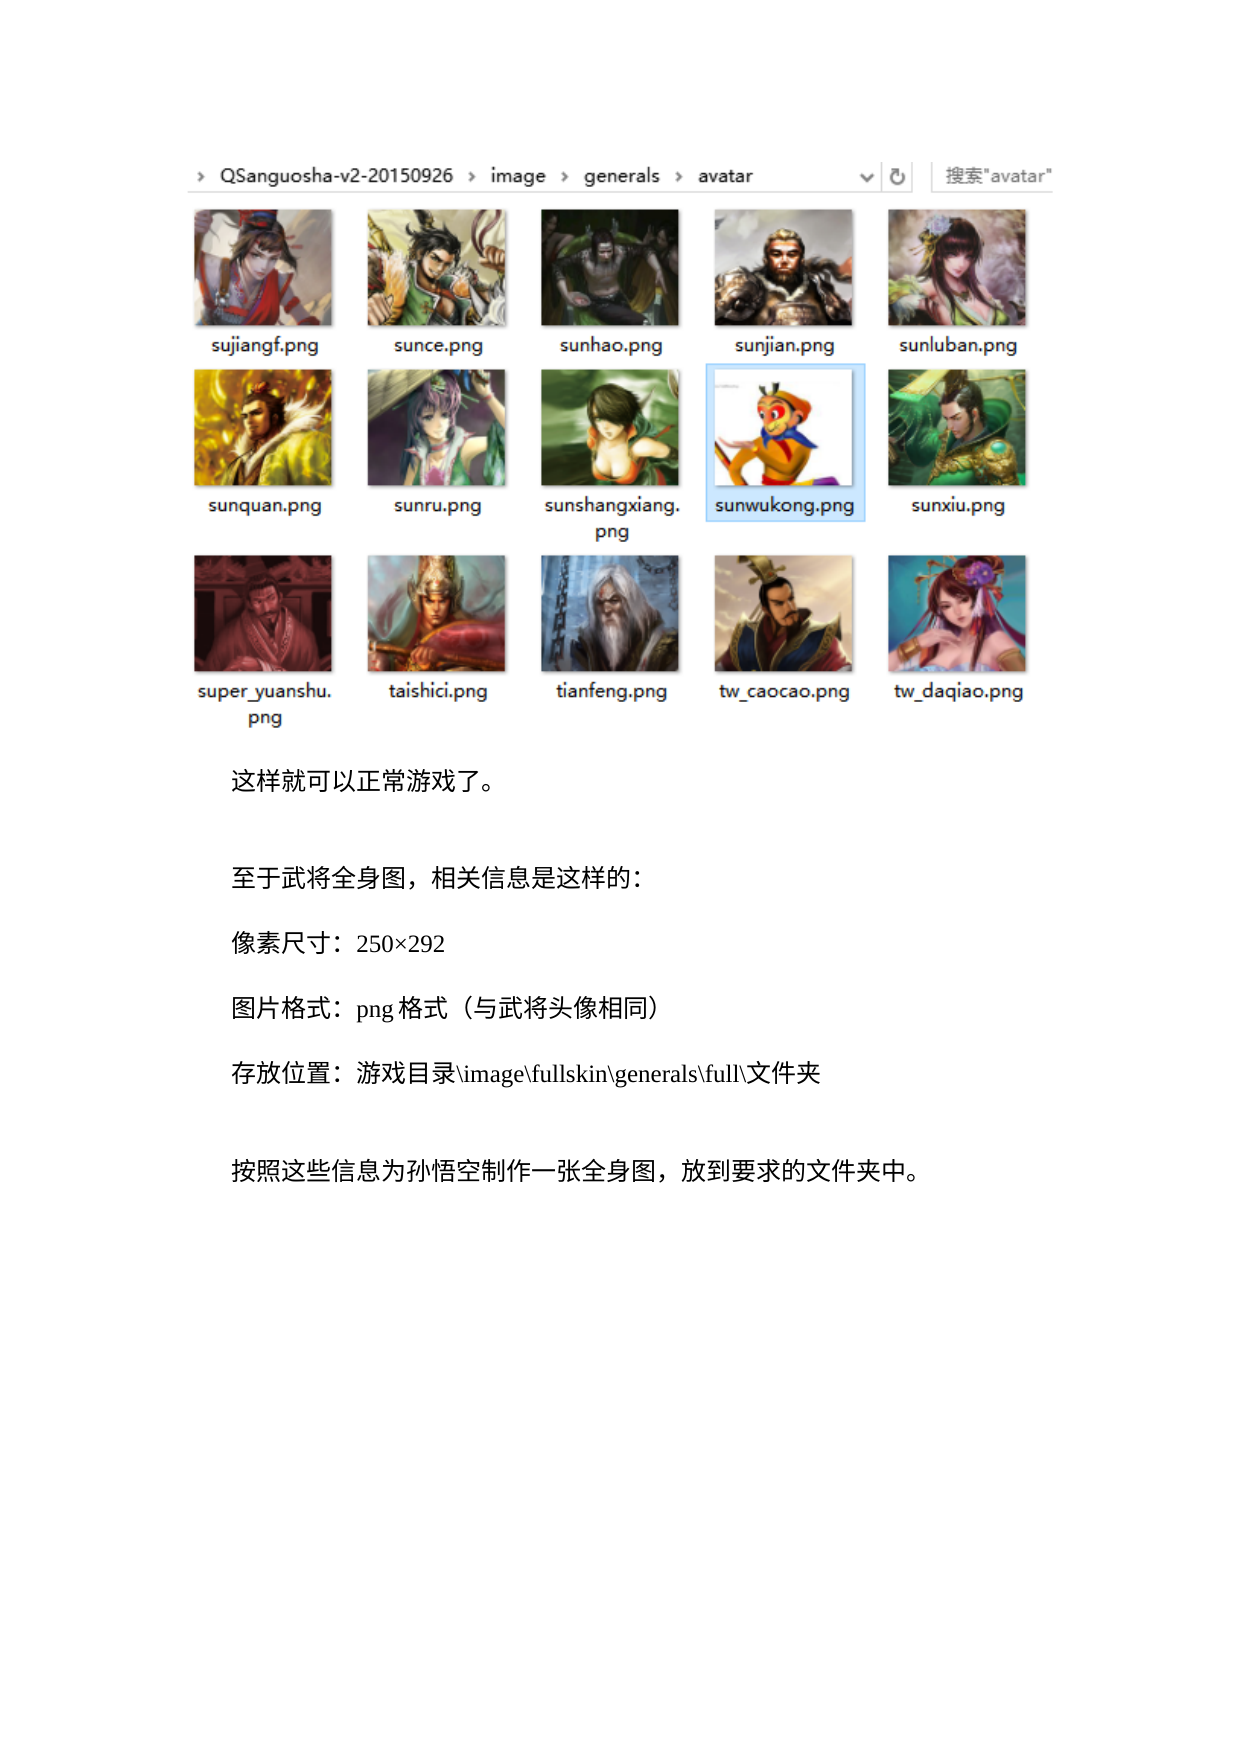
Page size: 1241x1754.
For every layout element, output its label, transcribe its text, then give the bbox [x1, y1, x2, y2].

text 图片格式：png格式（与武将头像相同） [187, 974, 1053, 1039]
text 存放位置：游戏目录\image\fullskin\generals\full\文件夹 [187, 1039, 1053, 1104]
picture [187, 162, 1053, 734]
text 按照这些信息为孙悟空制作一张全身图，放到要求的文件夹中。 [187, 1137, 1053, 1202]
text 至于武将全身图，相关信息是这样的： [187, 844, 1053, 909]
text 像素尺寸：250×292 [187, 909, 1053, 974]
text 这样就可以正常游戏了。 [187, 747, 1053, 812]
